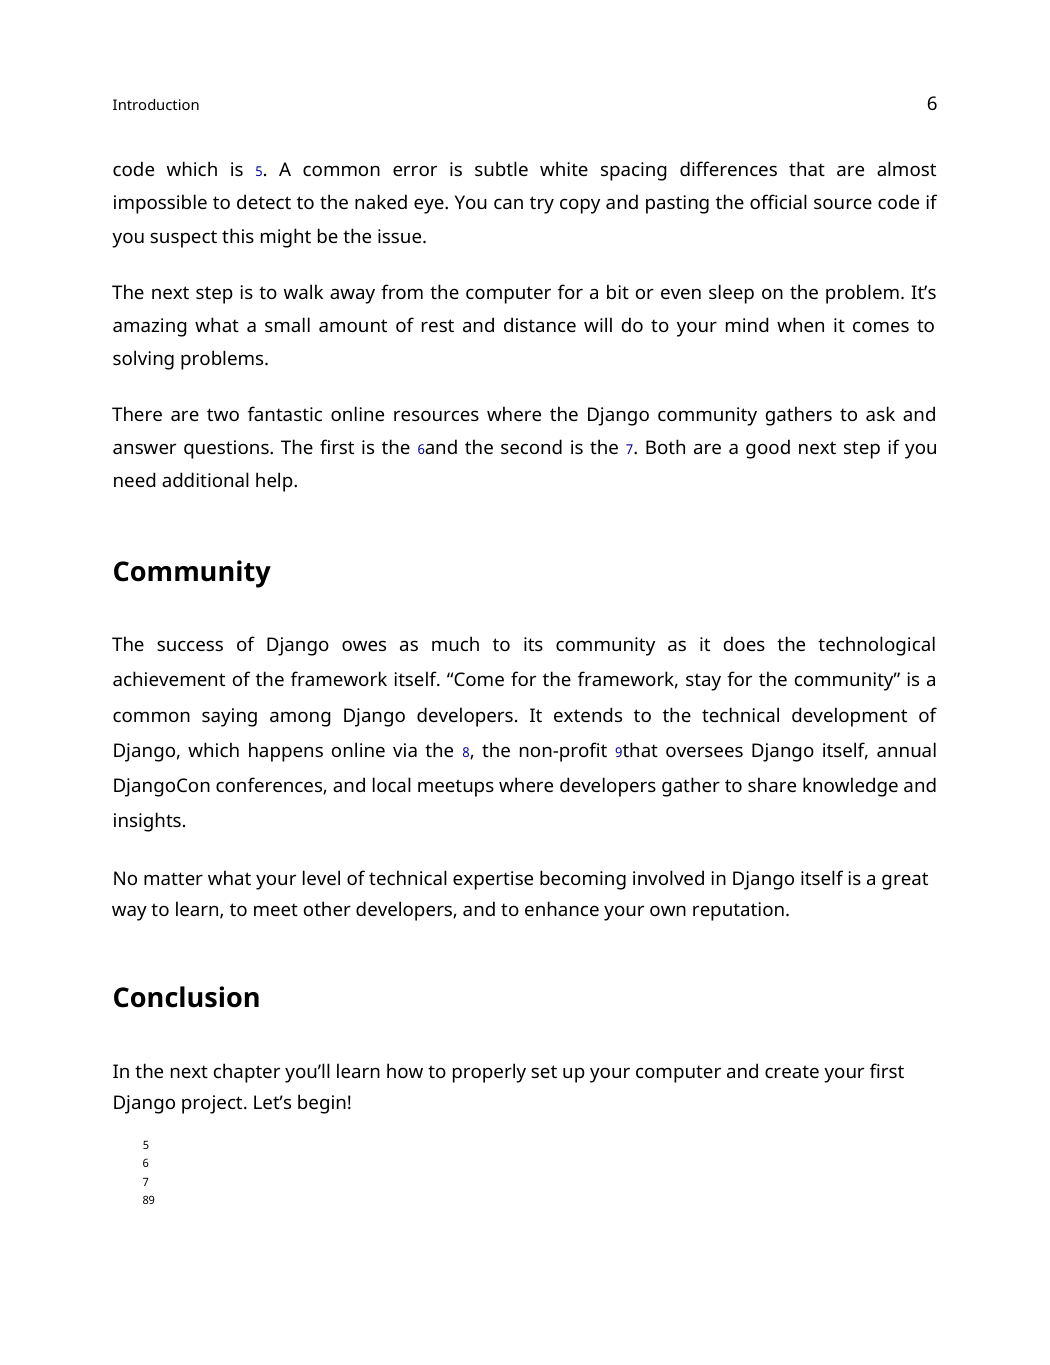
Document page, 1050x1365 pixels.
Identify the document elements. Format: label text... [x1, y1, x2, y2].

text In the next chapter you’ll learn how to properly set up your computer and create your first Django project. Let’s begin! [112, 1058, 940, 1115]
text No matter what your level of technical expertise becoming involved in Django itself is a great way to learn, to meet other developers, and to enhance your own reputation. [112, 865, 940, 922]
text 5 6 7 89 [142, 1137, 865, 1207]
text Community [112, 552, 940, 588]
text There are two fantastic online resources where the Django community gathers to ask and answer questions. The first is the 6and the second is the 7. Both are a good next step if you need additional help. [112, 401, 938, 493]
text code which is 5. A common error is subtle white spacing differences that are almost impossible to detect to the naked eye. You can try copy and pasting the official source code if you suspect this might be the issue. [112, 156, 937, 249]
text The next step is to walk away from the computer for a bit or even sleep on the problem. It’s amazing what a small amount of rest and distance will do to your mind when it comes to solving problems. [112, 279, 937, 371]
text Introduction 6 [112, 90, 940, 115]
text The success of Django owes as much to its community as it does the technological achievement of the framework itself. “Come for the framework, stay for the community” is a common saying among Django developers. It extends to the technical development of Django, which happens online via the 8, the non-profit 9that oversees Django itself, annual DjangoCon conferences, and local meetups where developers gather to share knowledge and insights. [112, 632, 937, 833]
text Conclusion [112, 979, 940, 1016]
